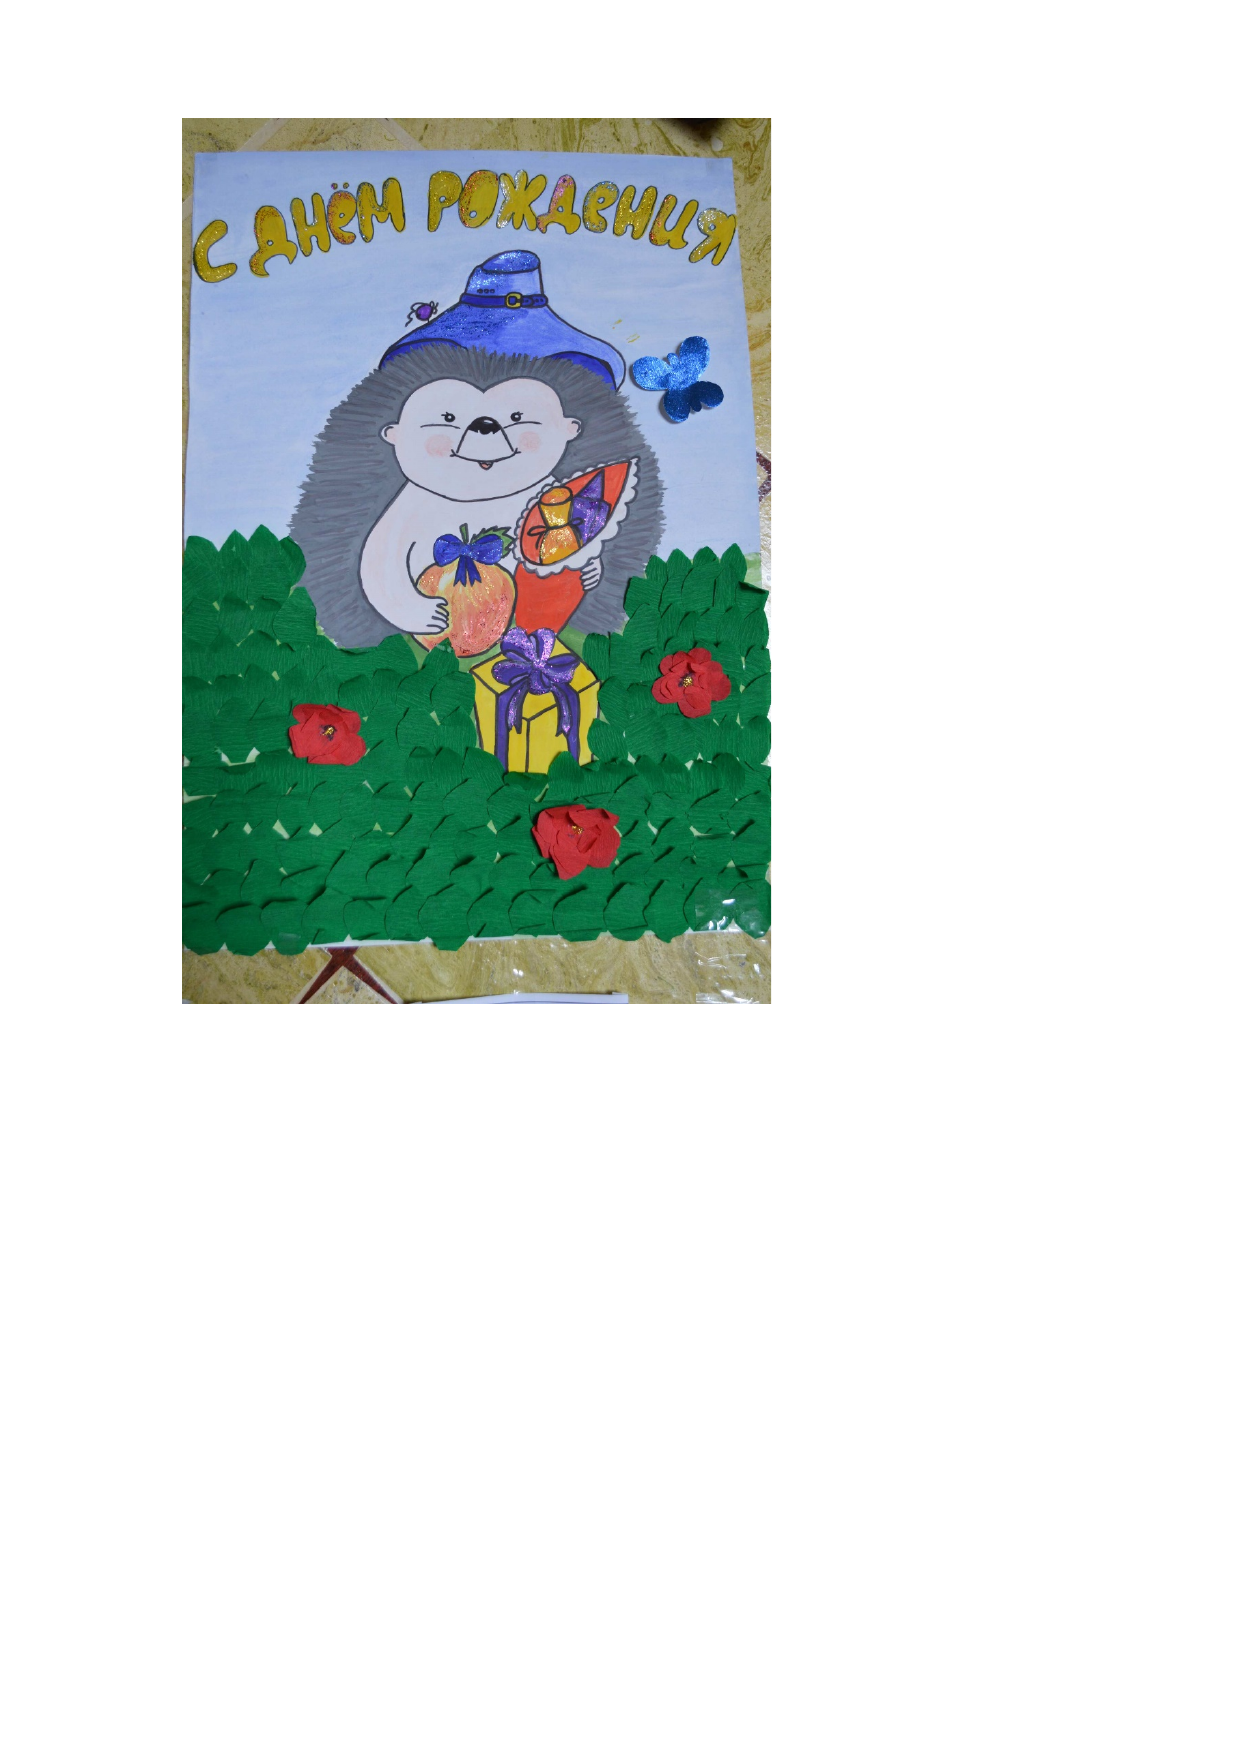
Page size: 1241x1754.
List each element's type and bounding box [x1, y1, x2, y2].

picture [182, 118, 772, 1004]
